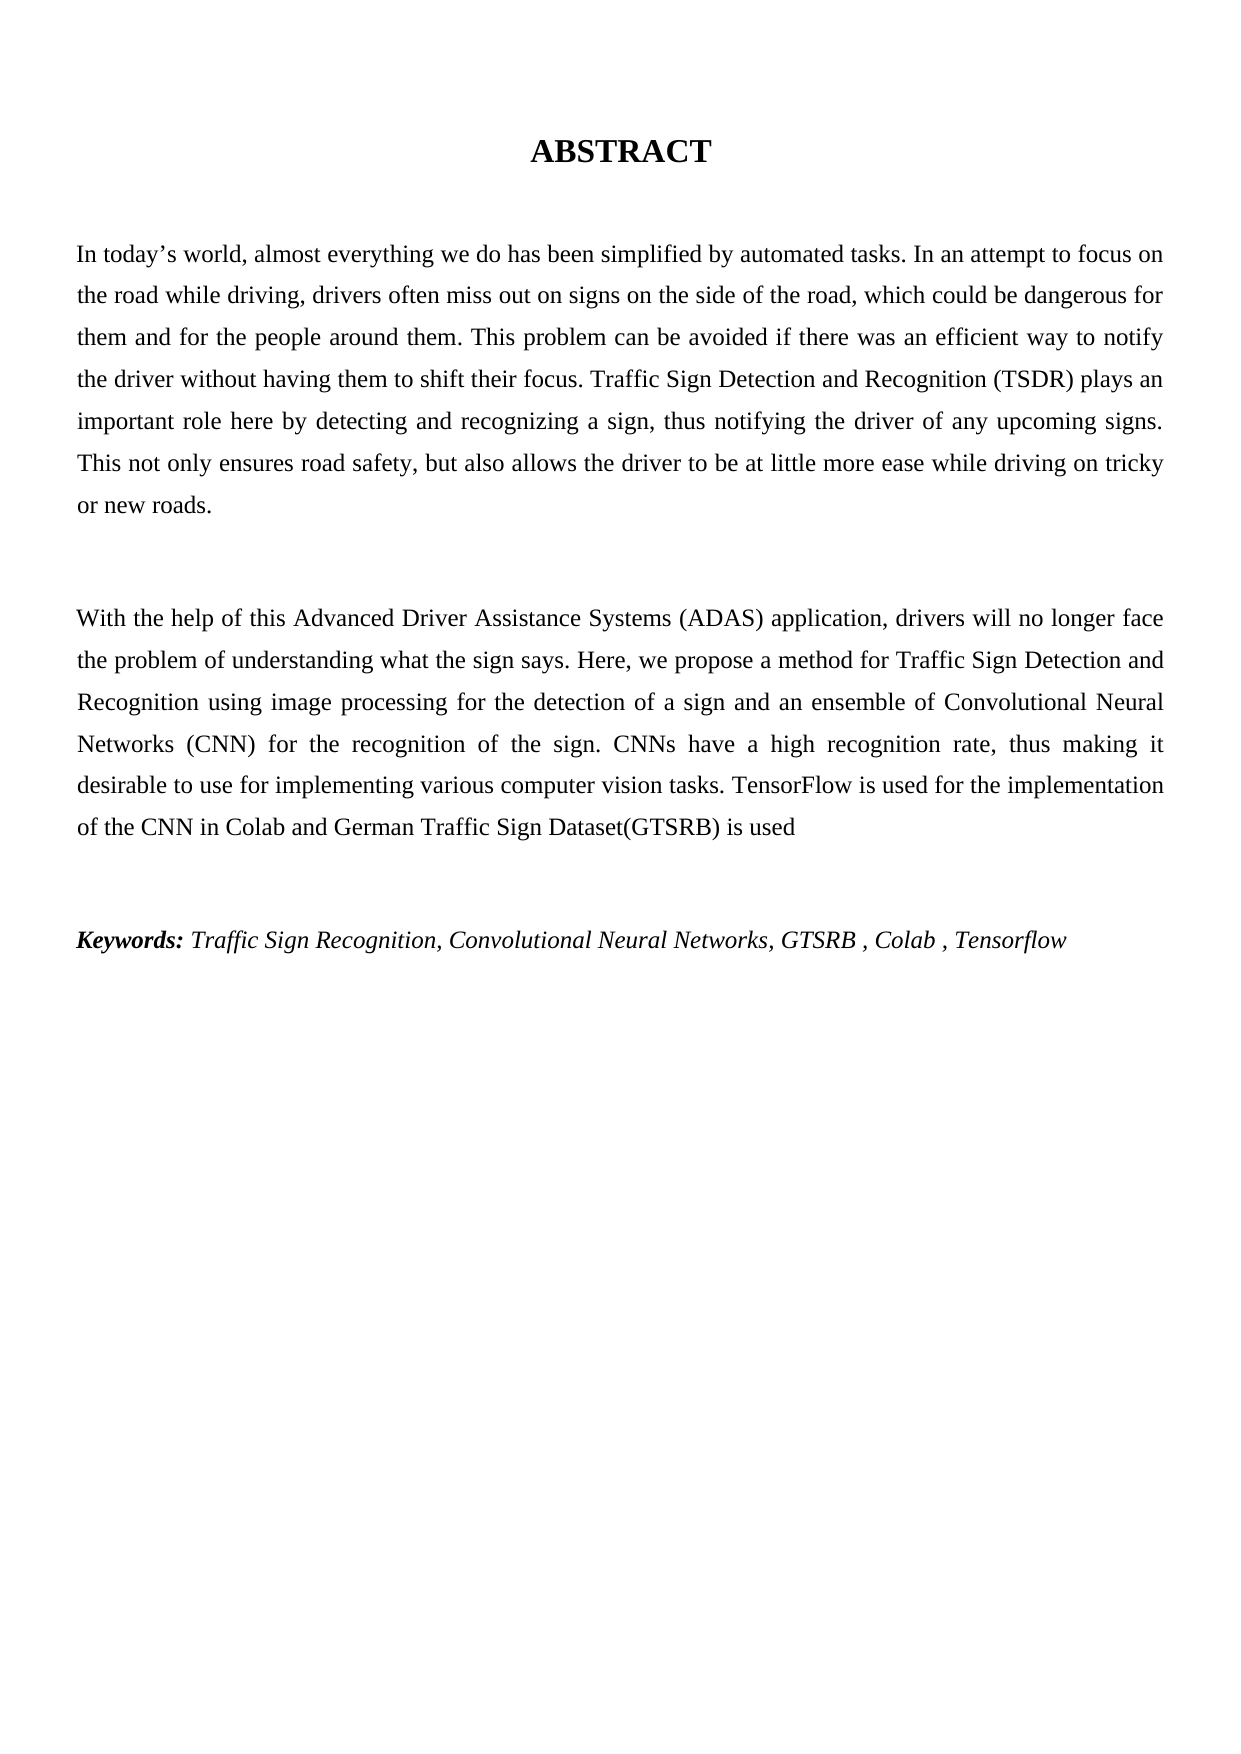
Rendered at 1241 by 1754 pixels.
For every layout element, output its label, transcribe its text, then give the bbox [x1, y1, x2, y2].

subtitle ABSTRACT [75, 132, 1167, 170]
text With the help of this Advanced Driver Assistance Systems (ADAS) application, drivers will no longer face the problem of understanding what the sign says. Here, we propose a method for Traffic Sign Detection and Recognition using image processing for the detection of a sign and an ensemble of Convolutional Neural Networks (CNN) for the recognition of the sign. CNNs have a high recognition rate, thus making it desirable to use for implementing various computer vision tasks. TensorFlow is used for the implementation of the CNN in Colab and German Traffic Sign Dataset(GTSRB) is used [76, 603, 1165, 841]
text In today’s world, almost everything we do has been simplified by automated tasks. In an attempt to focus on the road while driving, drivers often miss out on signs on the side of the road, which could be dangerous for them and for the people around them. This problem can be avoided if there was an efficient way to notify the driver without having them to shift their focus. Traffic Sign Detection and Recognition (TSDR) plays an important role here by detecting and recognizing a sign, thus notifying the driver of any upcoming signs. This not only ensures road safety, but also allows the driver to be at little more ease while driving on tricky or new roads. [76, 239, 1165, 519]
text Keywords: Traffic Sign Recognition, Convolutional Neural Networks, GTSRB , Colab , Tensorflow [76, 926, 1165, 954]
